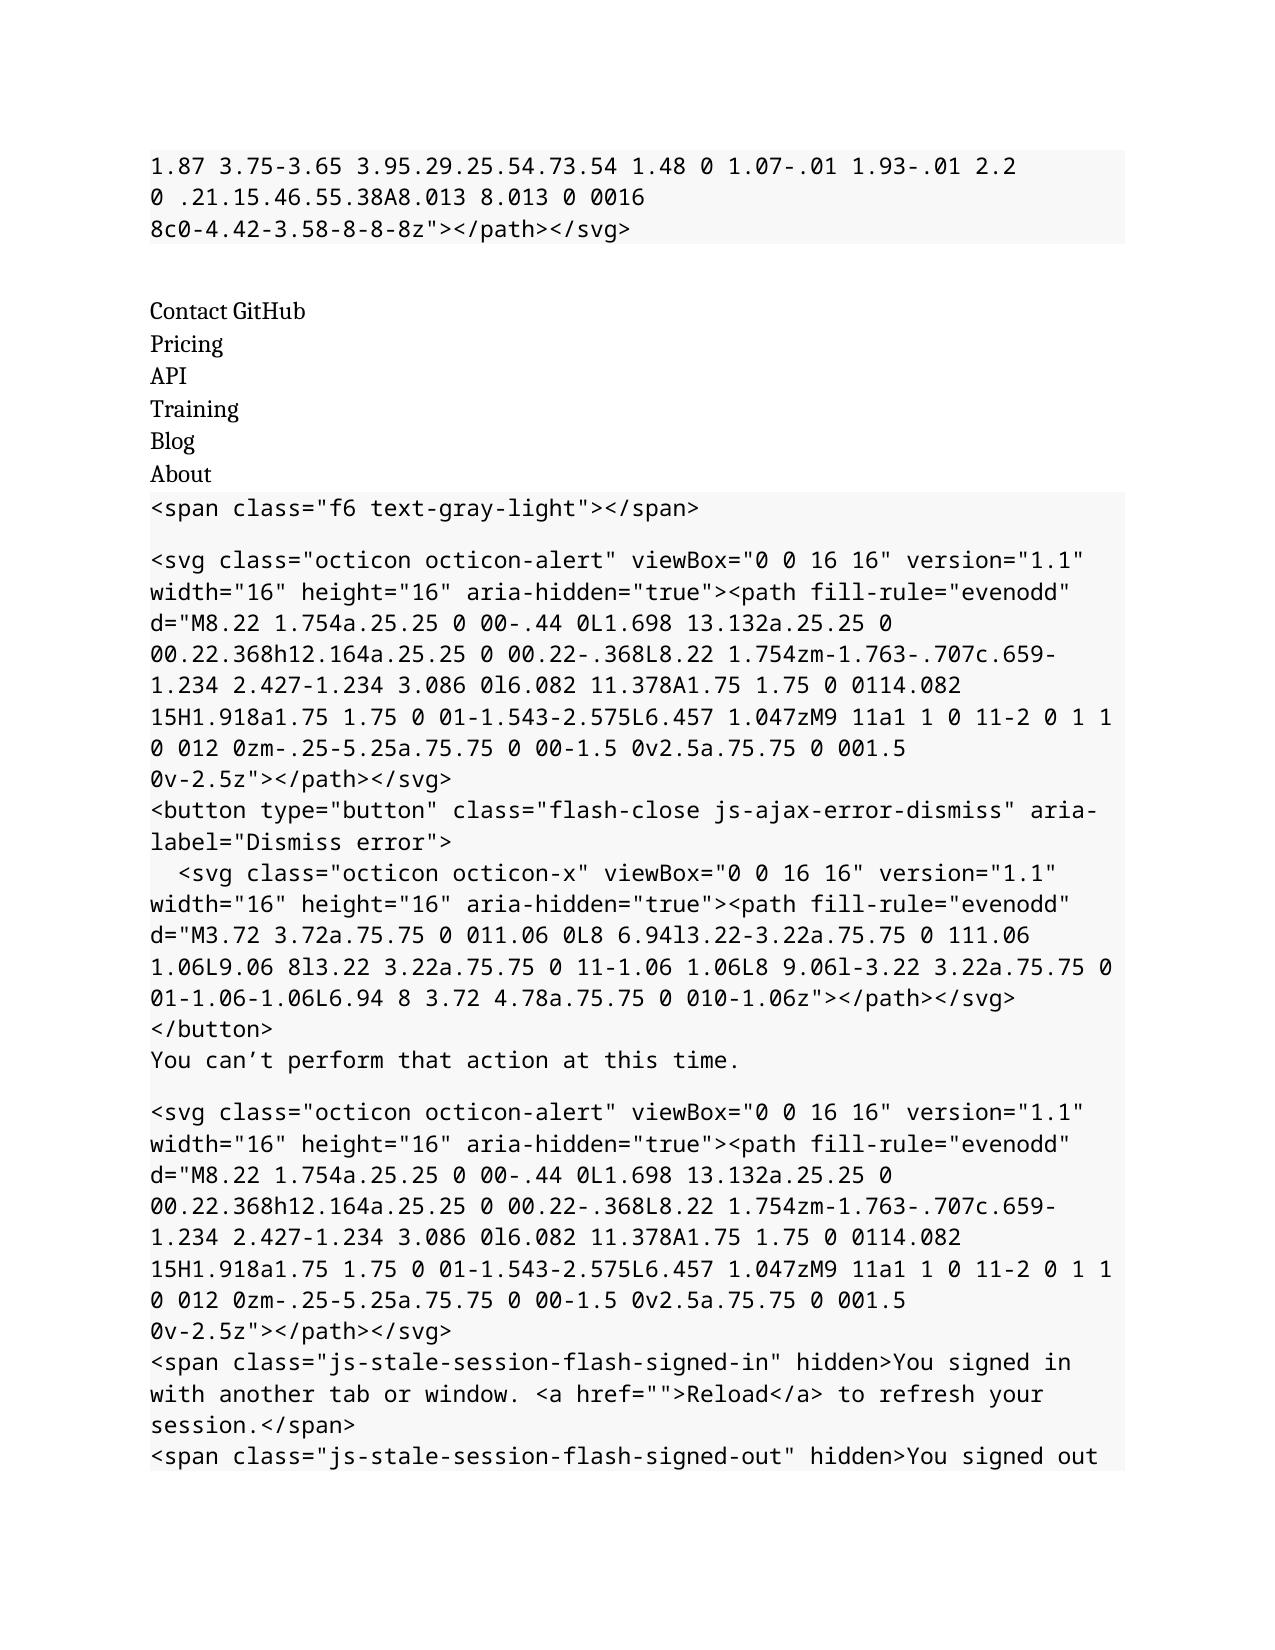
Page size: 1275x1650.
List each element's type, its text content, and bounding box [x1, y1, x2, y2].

text <svg class="octicon octicon-alert" viewBox="0 0 16 16" version="1.1" width="16" height="16" aria-hidden="true"><path fill-rule="evenodd" d="M8.22 1.754a.25.25 0 00-.44 0L1.698 13.132a.25.25 0 00.22.368h12.164a.25.25 0 00.22-.368L8.22 1.754zm-1.763-.707c.659-1.234 2.427-1.234 3.086 0l6.082 11.378A1.75 1.75 0 0114.082 15H1.918a1.75 1.75 0 01-1.543-2.575L6.457 1.047zM9 11a1 1 0 11-2 0 1 1 0 012 0zm-.25-5.25a.75.75 0 00-1.5 0v2.5a.75.75 0 001.5 0v-2.5z"></path></svg> <button type="button" class="flash-close js-ajax-error-dismiss" aria-label="Dismiss error"> <svg class="octicon octicon-x" viewBox="0 0 16 16" version="1.1" width="16" height="16" aria-hidden="true"><path fill-rule="evenodd" d="M3.72 3.72a.75.75 0 011.06 0L8 6.94l3.22-3.22a.75.75 0 111.06 1.06L9.06 8l3.22 3.22a.75.75 0 11-1.06 1.06L8 9.06l-3.22 3.22a.75.75 0 01-1.06-1.06L6.94 8 3.72 4.78a.75.75 0 010-1.06z"></path></svg> </button> You can’t perform that action at this time. [150, 544, 1125, 1075]
text Blog [150, 427, 1125, 456]
text Pricing [150, 329, 1125, 358]
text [150, 1096, 1125, 1471]
text Training [150, 394, 1125, 423]
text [150, 150, 1125, 244]
text About [150, 459, 1125, 488]
text <span class="f6 text-gray-light"></span> [150, 492, 1125, 523]
text Contact GitHub [150, 297, 1125, 326]
text API [150, 362, 1125, 391]
